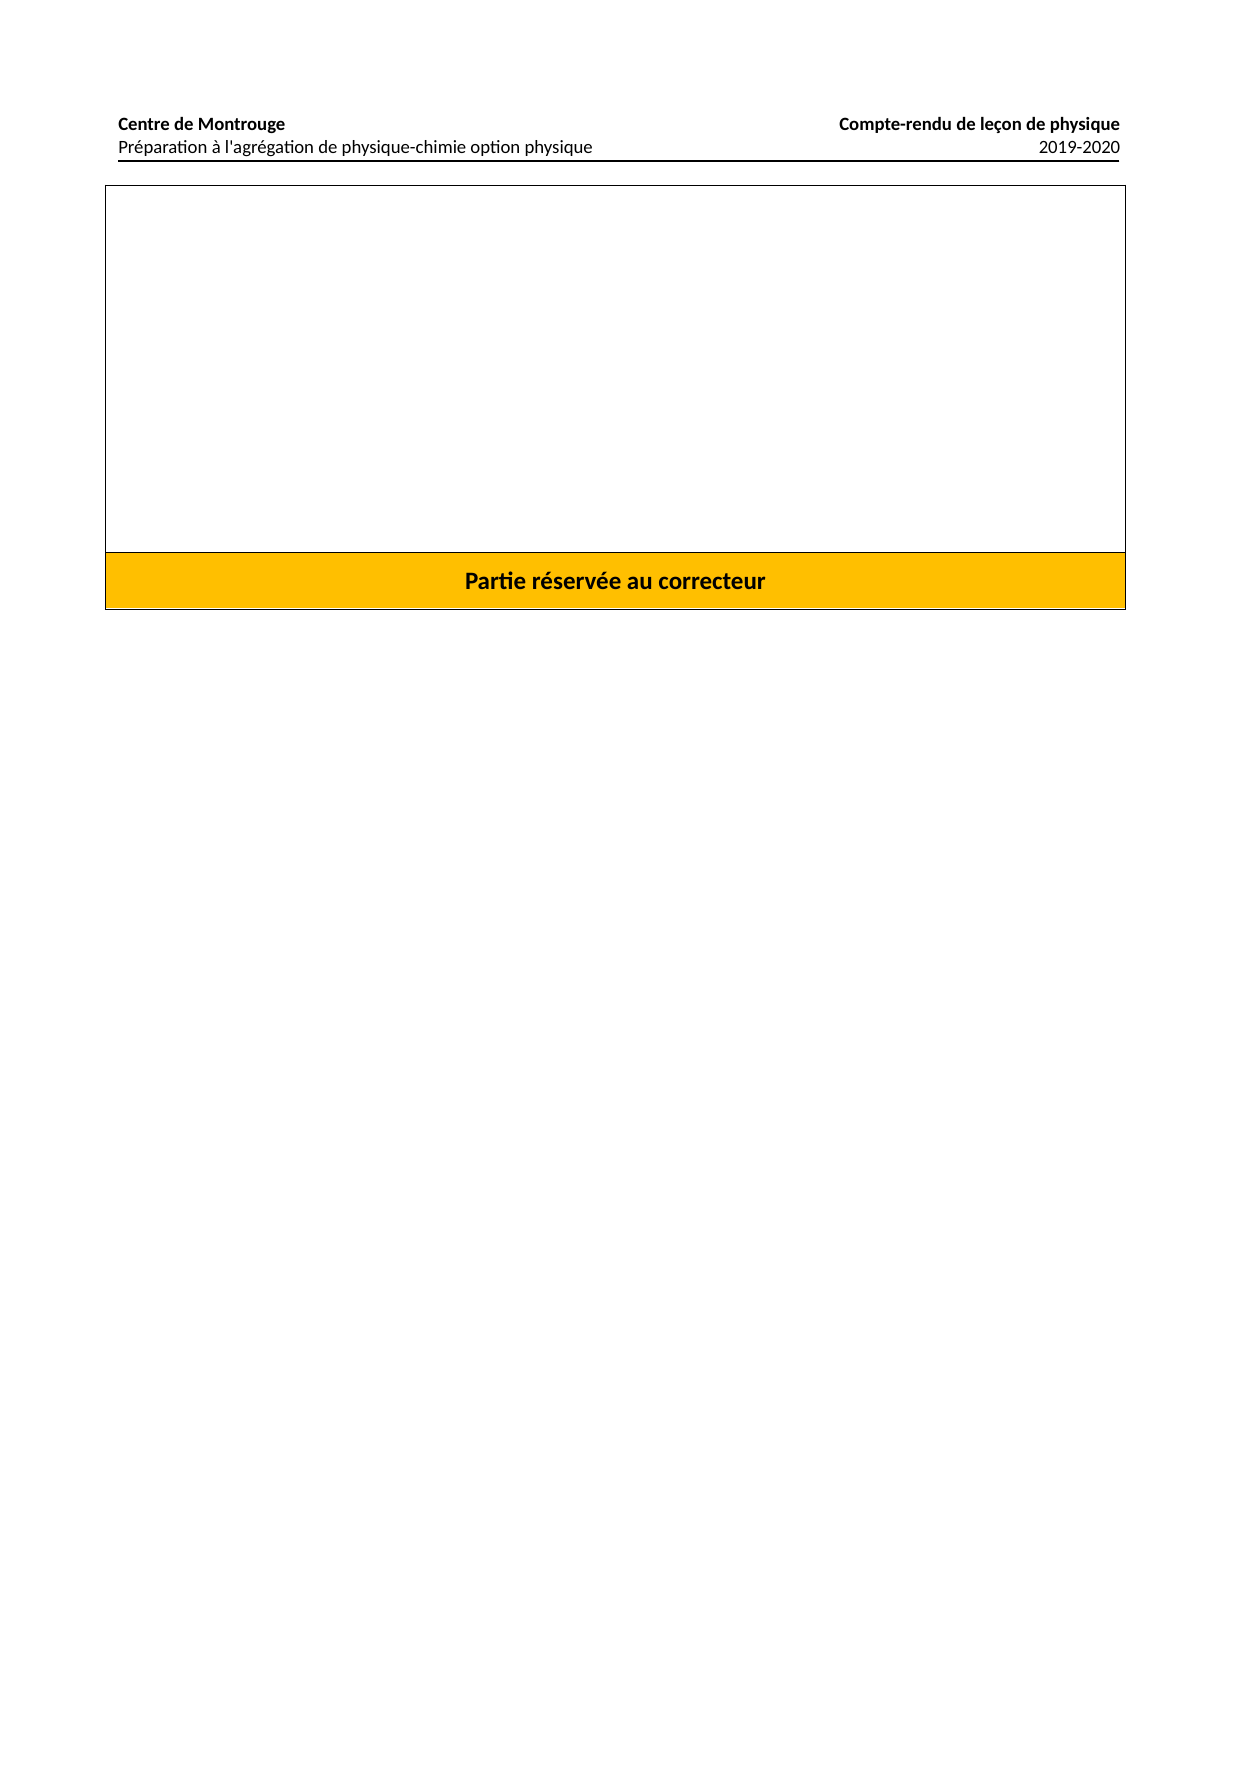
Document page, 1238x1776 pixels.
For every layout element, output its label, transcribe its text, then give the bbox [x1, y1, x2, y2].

table_cell Partie réservée au correcteur [106, 553, 1125, 608]
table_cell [106, 186, 1125, 552]
